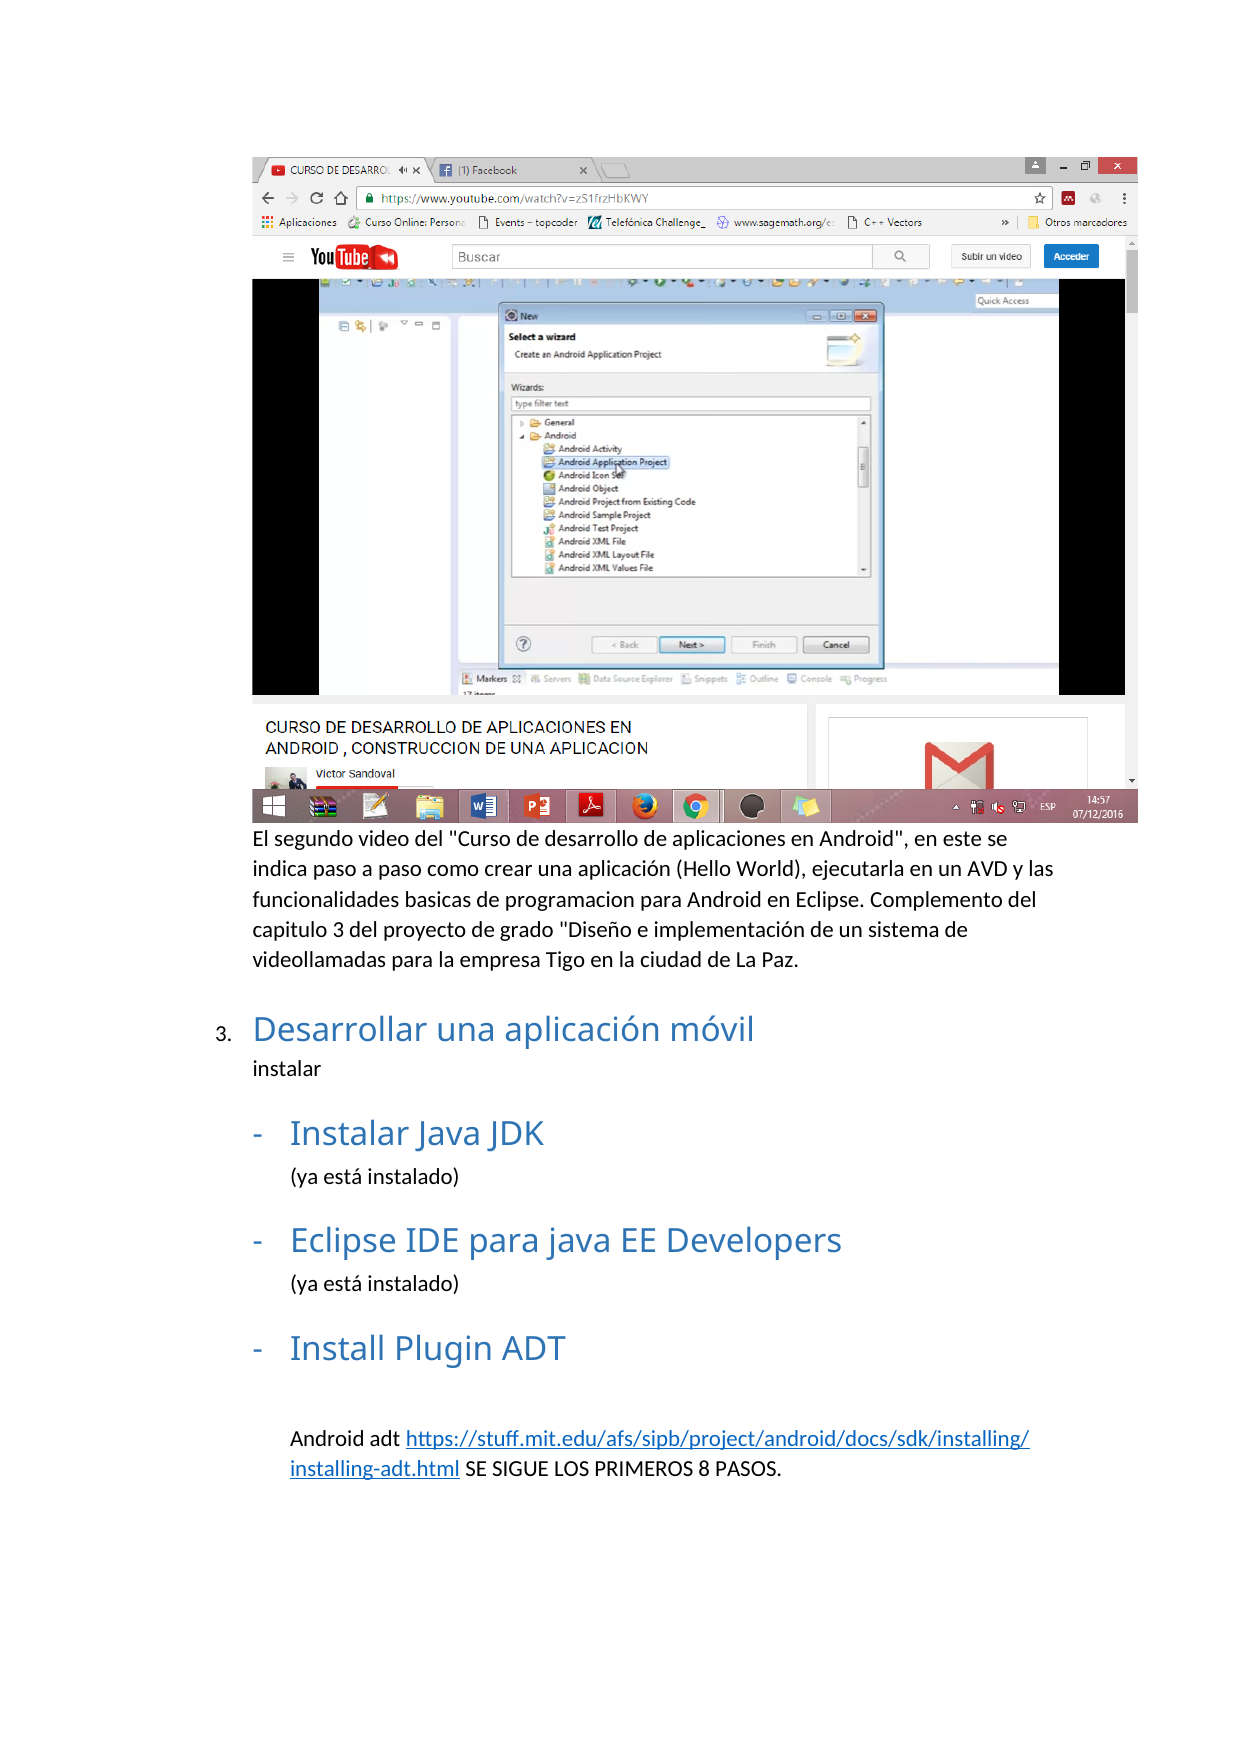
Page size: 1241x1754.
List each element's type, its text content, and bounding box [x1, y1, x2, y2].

picture [252, 157, 1138, 823]
list Desarrollar una aplicación móvil [215, 1006, 1063, 1051]
list El segundo video del "Curso de desarrollo de aplicaciones en Android", en este se indica paso a paso como crear una aplicación (Hello World), ejecutarla en un AVD y las funcionalidades basicas de programacion para Android en Eclipse. Complemento del capitulo 3 del proyecto de grado "Diseño e implementación de un sistema de videollamadas para la empresa Tigo en la ciudad de La Paz. [252, 824, 1063, 973]
text Android adt https://stuff.mit.edu/afs/sipb/project/android/docs/sdk/installing/installing-adt.html SE SIGUE LOS PRIMEROS 8 PASOS. [290, 1424, 1063, 1482]
text (ya está instalado) [290, 1269, 1063, 1297]
subtitle Instalar Java JDK [252, 1110, 1063, 1155]
subtitle Install Plugin ADT [252, 1324, 1063, 1370]
subtitle Eclipse IDE para java EE Developers [252, 1217, 1063, 1263]
list instalar [252, 1054, 1063, 1083]
text (ya está instalado) [216, 1162, 1063, 1190]
